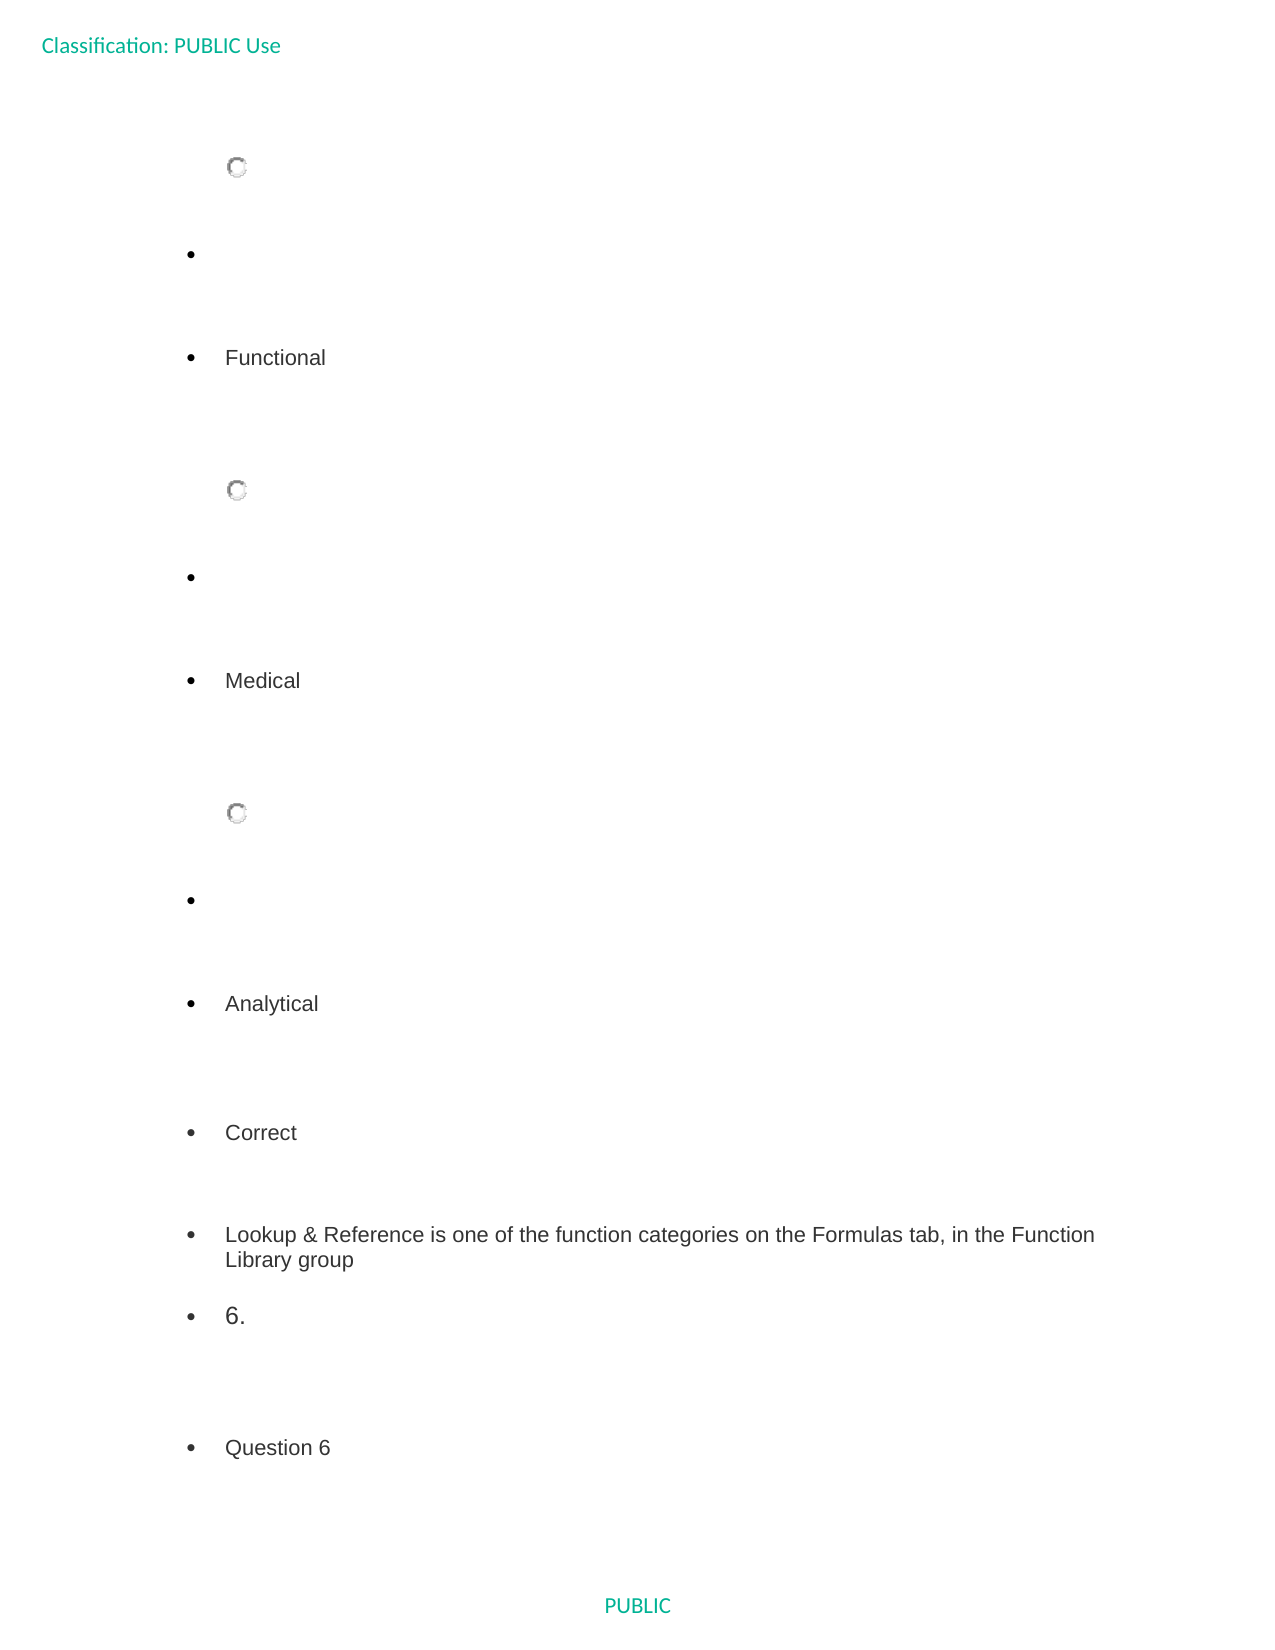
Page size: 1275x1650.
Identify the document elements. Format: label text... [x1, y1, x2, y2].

list Analytical [187, 991, 1125, 1016]
subtitle 6. [187, 1301, 1125, 1330]
list Question 6 [187, 1435, 1125, 1461]
list Medical [187, 668, 1125, 693]
list Lookup & Reference is one of the function categories on the Formulas tab, in the Function Library group [187, 1222, 1125, 1272]
list Correct [187, 1119, 1125, 1144]
list Functional [187, 345, 1125, 370]
